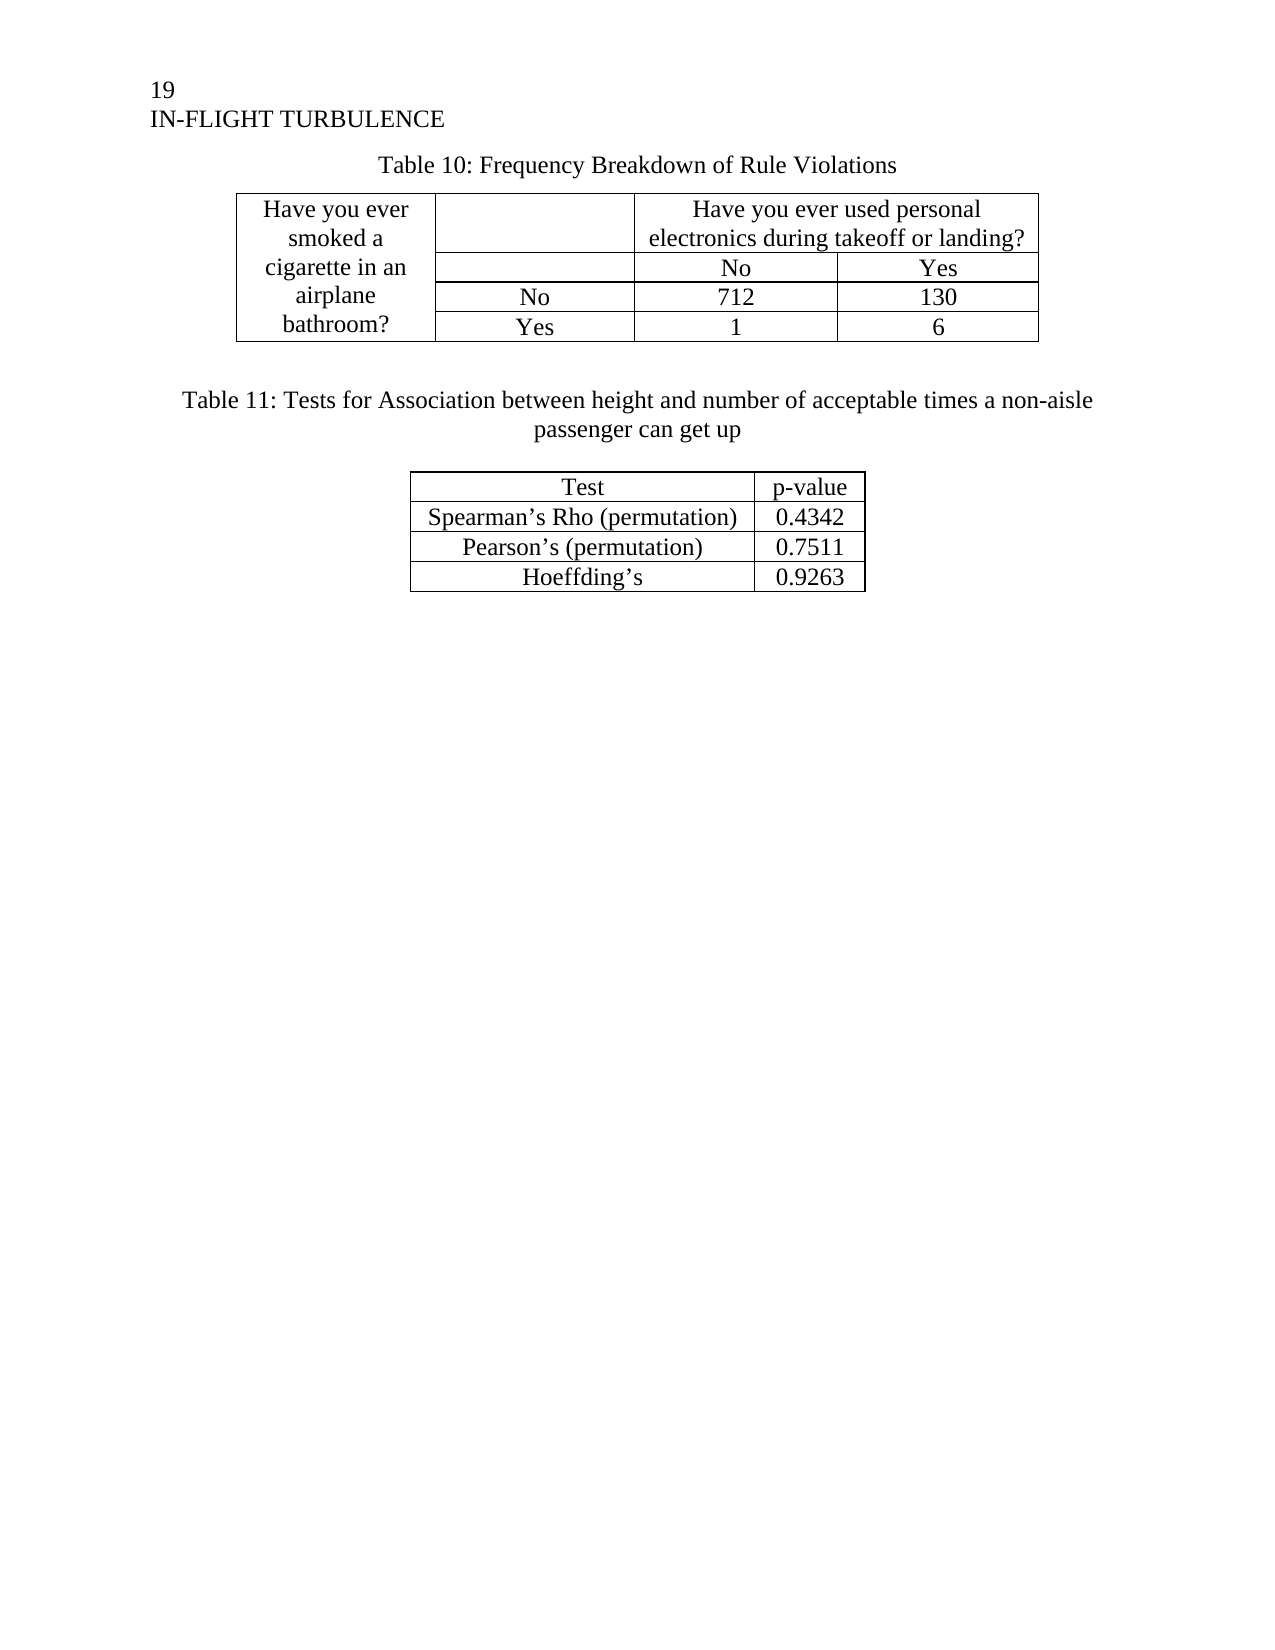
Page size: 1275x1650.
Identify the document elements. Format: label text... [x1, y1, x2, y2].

table_cell 0.7511 [755, 532, 864, 561]
table_cell [436, 253, 634, 281]
table_cell 0.9263 [755, 562, 864, 591]
table_header Have you ever smoked a cigarette in an airplane bathroom? [237, 194, 435, 341]
text Table 10: Frequency Breakdown of Rule Violations [150, 150, 1125, 179]
table_cell Hoeffding’s [411, 562, 754, 591]
table_cell Yes [838, 253, 1038, 281]
table_header Have you ever used personal electronics during takeoff or landing? [635, 194, 1038, 252]
table_cell Pearson’s (permutation) [411, 532, 754, 561]
table_header Test [411, 473, 754, 501]
table_cell No [436, 283, 634, 311]
table_cell 130 [838, 283, 1038, 311]
table_cell 1 [635, 312, 837, 341]
table_cell Spearman’s Rho (permutation) [411, 502, 754, 531]
table_cell 712 [635, 283, 837, 311]
table_cell 6 [838, 312, 1038, 341]
table_cell Yes [436, 312, 634, 341]
table_cell 0.4342 [755, 502, 864, 531]
table_header [436, 194, 634, 252]
text Table 11: Tests for Association between height and number of acceptable times a non-aisle passenger can get up [150, 385, 1125, 443]
table_cell No [635, 253, 837, 281]
table_header p-value [755, 473, 864, 501]
